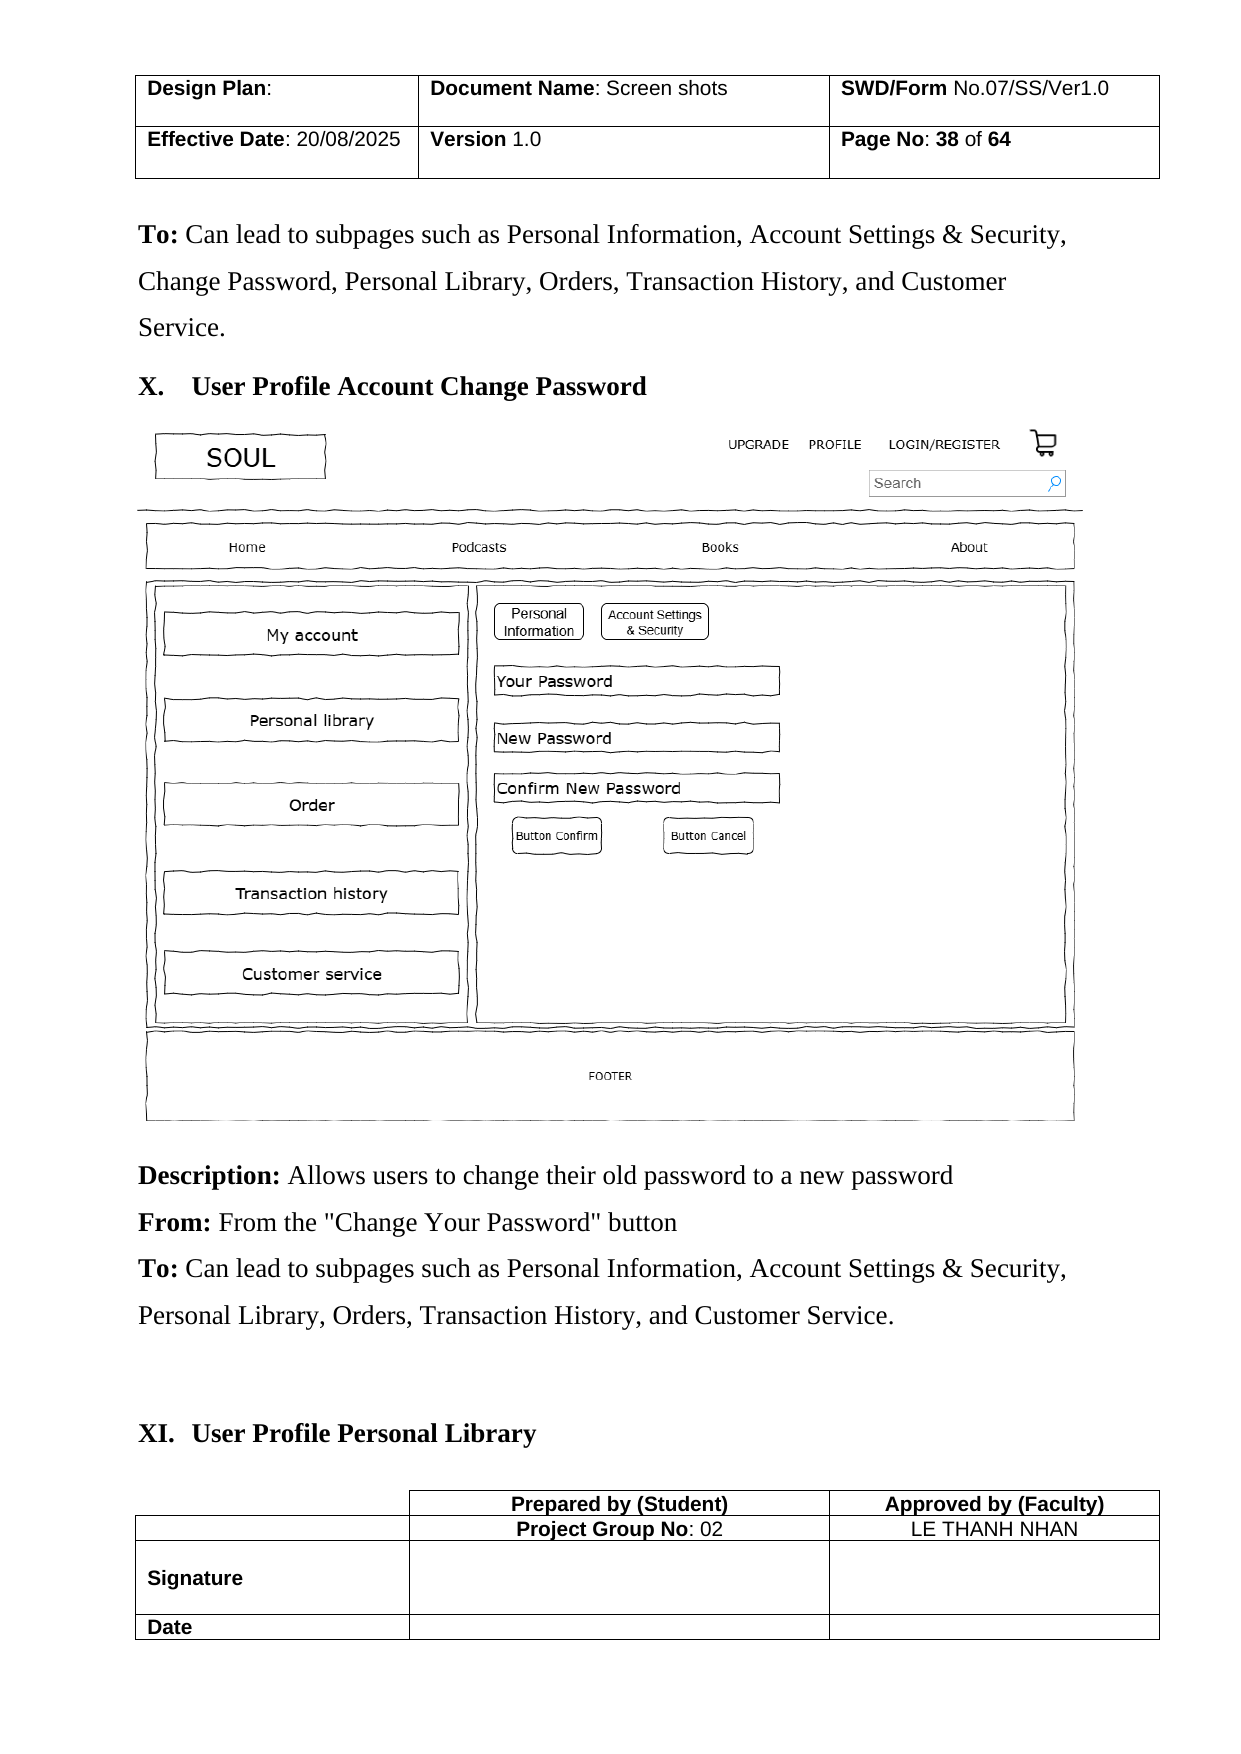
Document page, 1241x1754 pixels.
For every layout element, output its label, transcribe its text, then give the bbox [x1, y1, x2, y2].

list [138, 218, 1093, 342]
list User Profile Personal Library [138, 1417, 1093, 1448]
picture [137, 429, 1083, 1121]
list Description: Allows users to change their old password to a new password From: From the "Change Your Password" button To: Can lead to subpages such as Personal Information, Account Settings & Security, Personal Library, Orders, Transaction History, and Customer Service. [138, 1159, 1093, 1330]
list User Profile Account Change Password [138, 371, 1093, 402]
